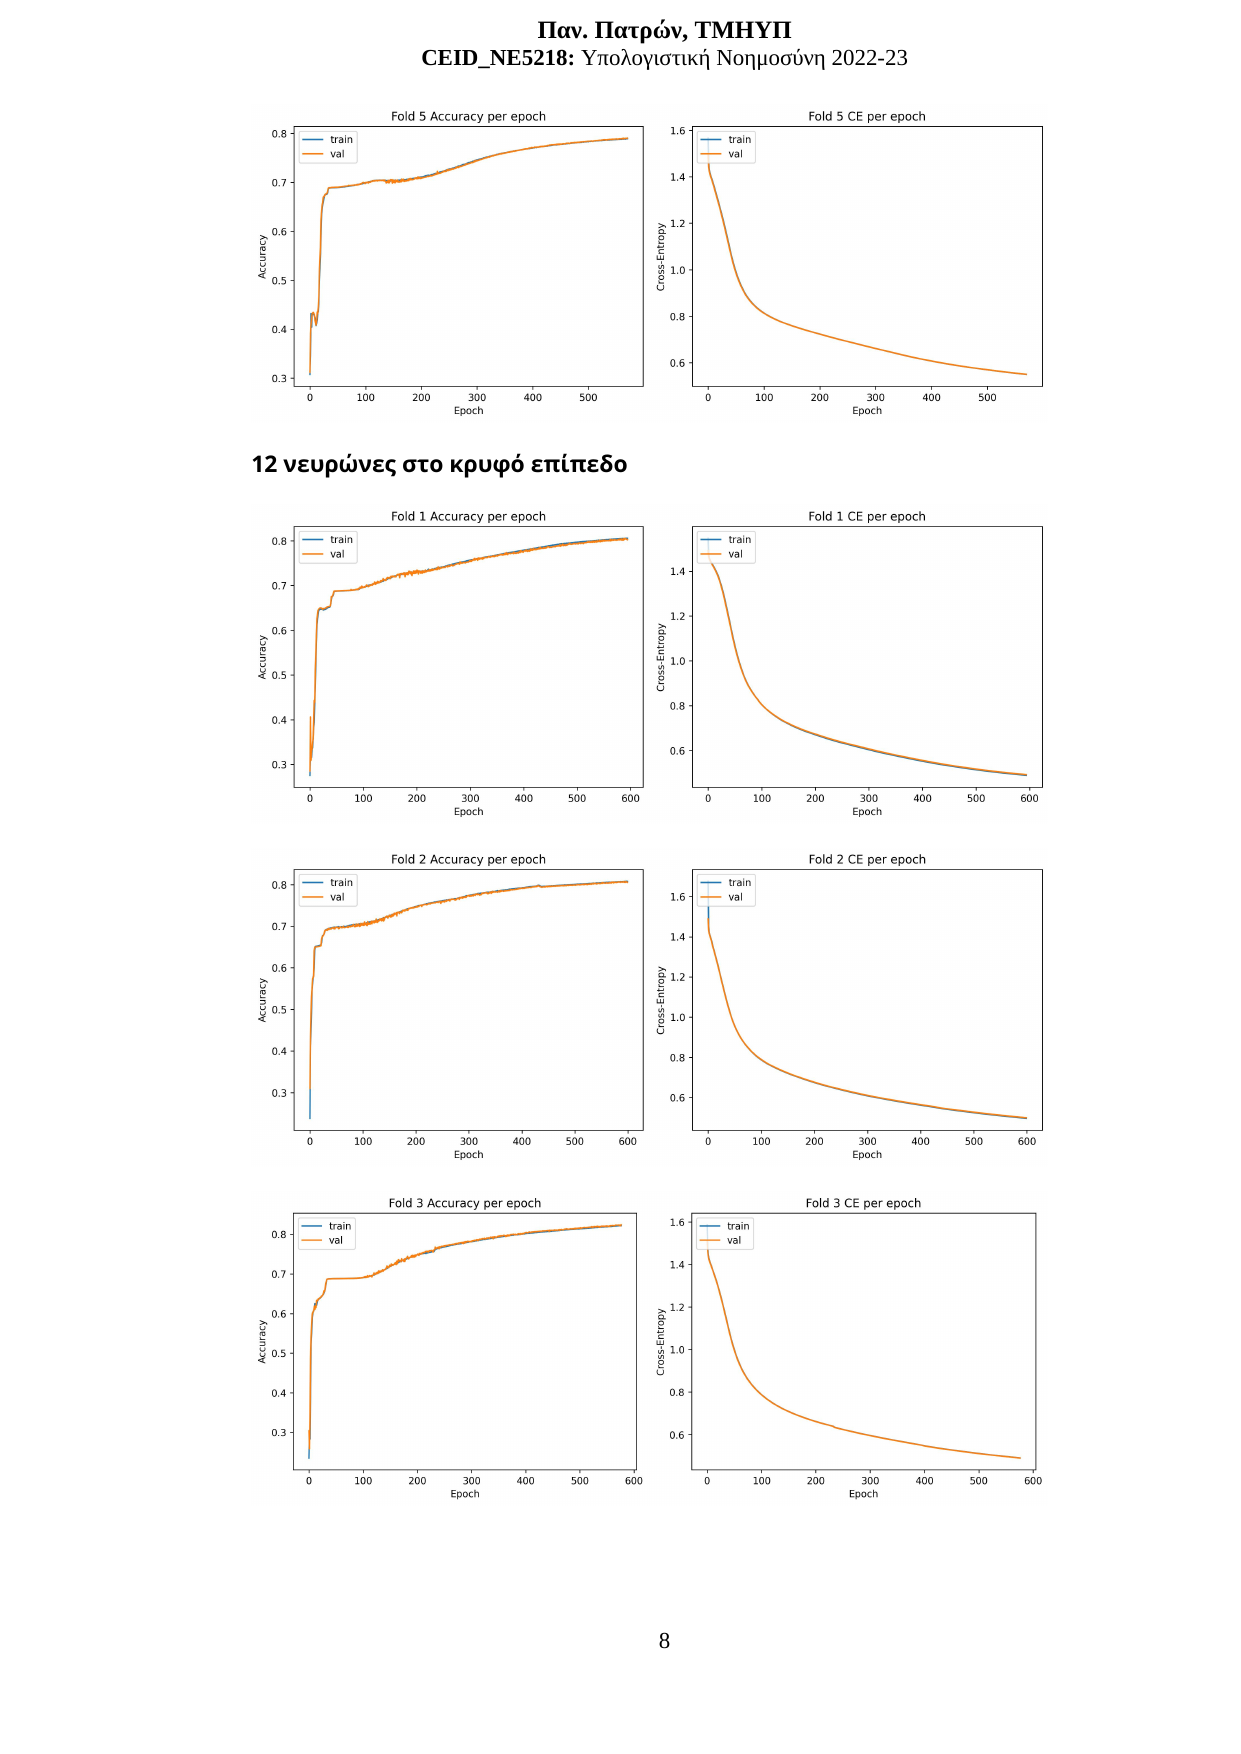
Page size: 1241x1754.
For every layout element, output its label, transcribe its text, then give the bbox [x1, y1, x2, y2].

picture [251, 504, 1049, 824]
text 12 νευρώνες στο κρυφό επίπεδο [251, 448, 1152, 479]
picture [251, 1191, 1049, 1506]
picture [251, 104, 1049, 423]
picture [251, 848, 1049, 1167]
